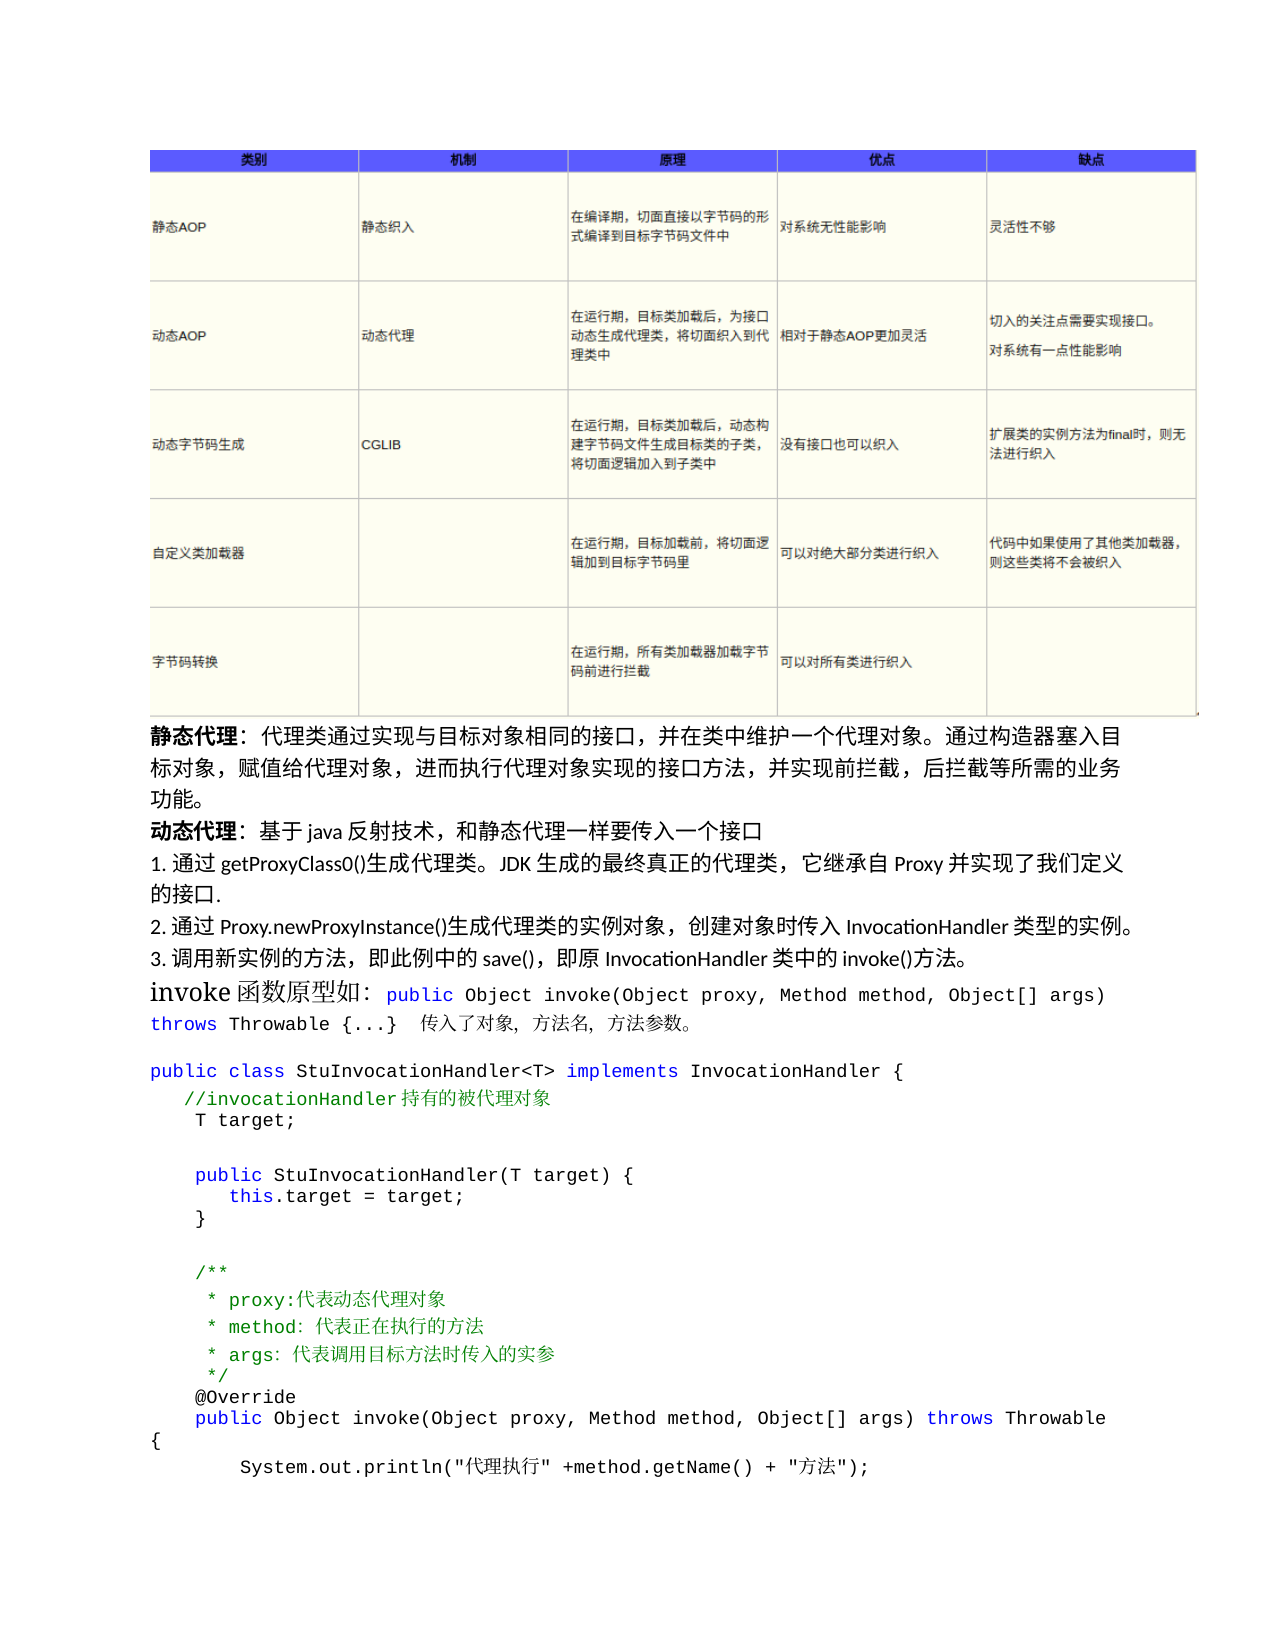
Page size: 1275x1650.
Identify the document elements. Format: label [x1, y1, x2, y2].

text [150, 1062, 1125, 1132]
picture [150, 150, 1199, 719]
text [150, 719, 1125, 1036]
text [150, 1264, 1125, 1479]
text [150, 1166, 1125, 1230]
